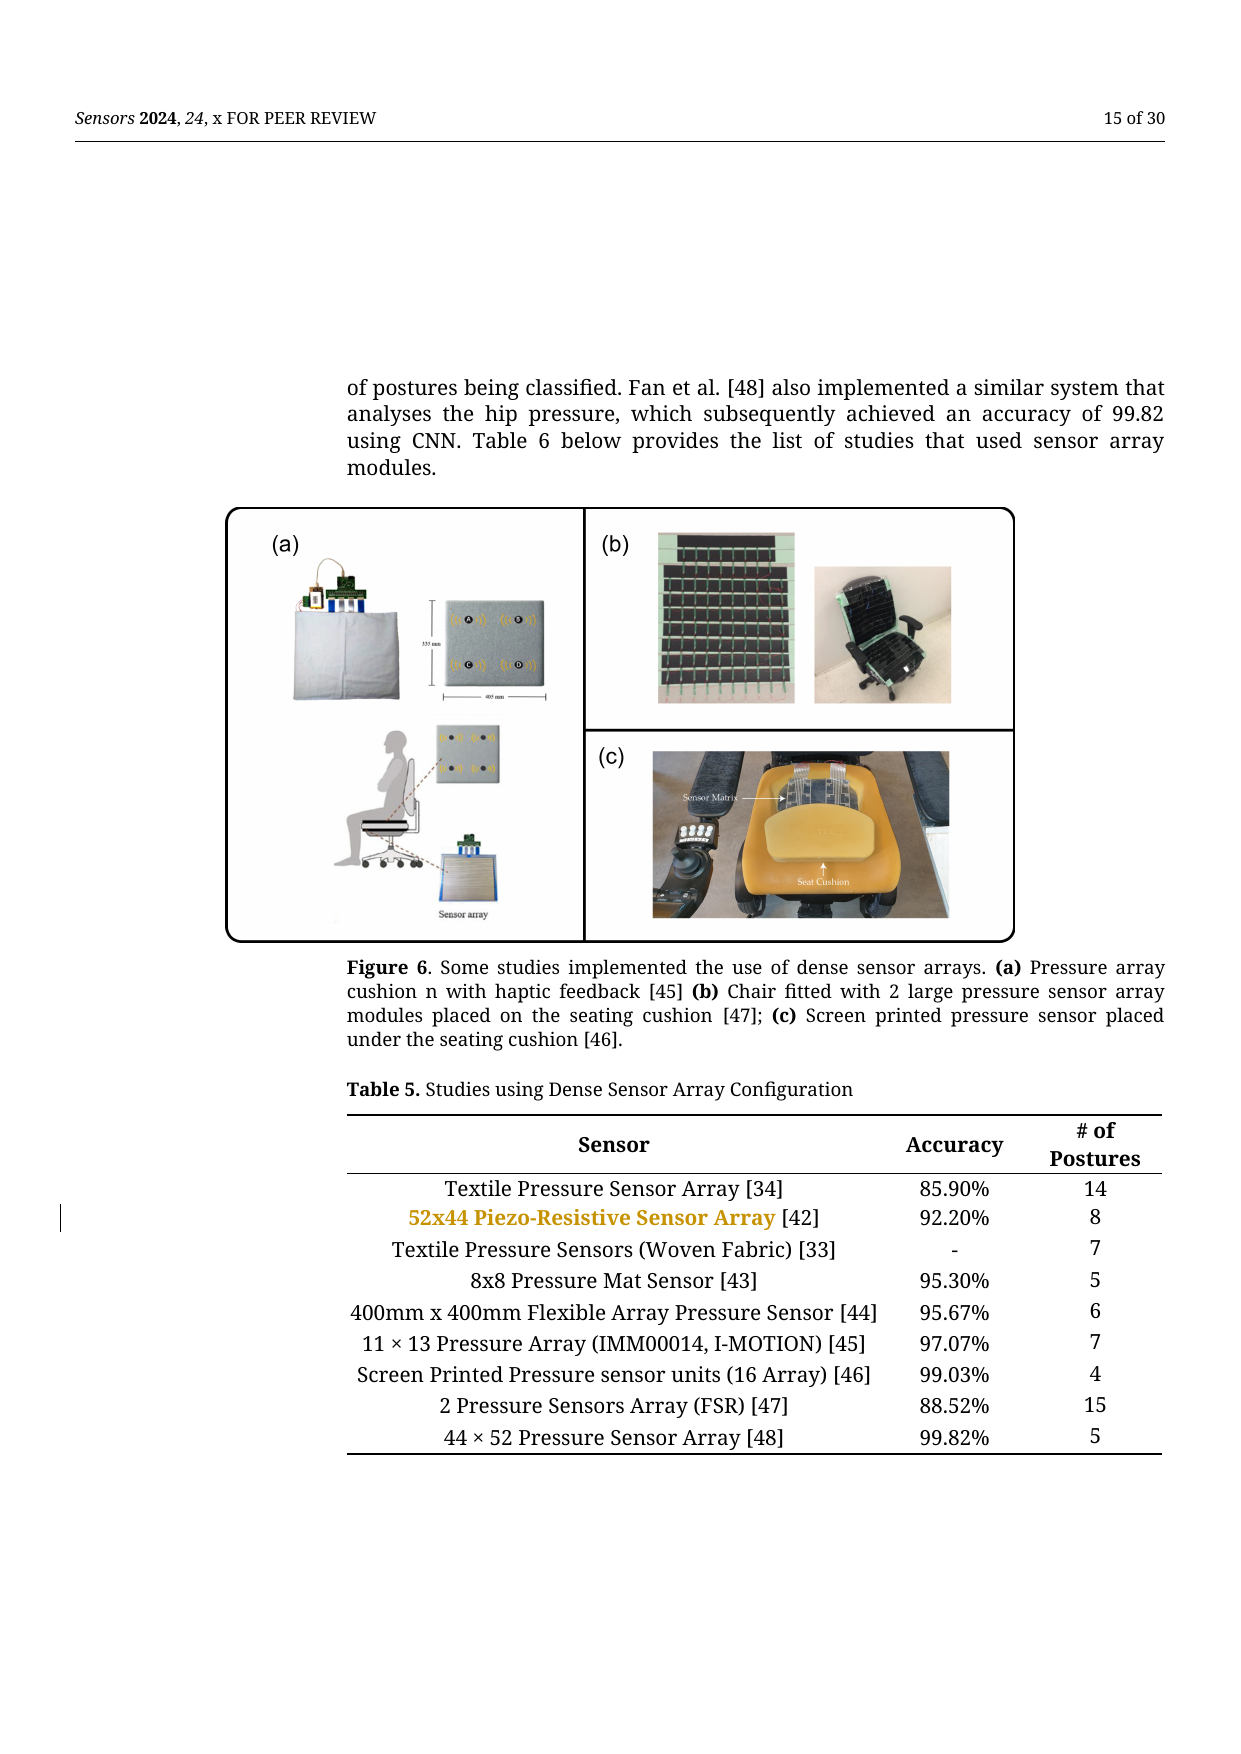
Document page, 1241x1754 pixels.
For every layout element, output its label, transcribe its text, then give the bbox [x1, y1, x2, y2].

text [347, 374, 1165, 482]
table_cell 88.52% [881, 1390, 1028, 1422]
table_cell 52x44 Piezo-Resistive Sensor Array [42] [347, 1202, 881, 1233]
table_cell 8 [1028, 1202, 1162, 1233]
table_cell 400mm x 400mm Flexible Array Pressure Sensor [44] [347, 1296, 881, 1327]
table_cell 11 × 13 Pressure Array (IMM00014, I-MOTION) [45] [347, 1328, 881, 1359]
table_header Sensor [347, 1116, 881, 1173]
table_cell 4 [1028, 1359, 1162, 1390]
text Figure 6. Some studies implemented the use of dense sensor arrays. (a) Pressure array cushion n with haptic feedback [45] (b) Chair fitted with 2 large pressure sensor array modules placed on the seating cushion [47]; (c) Screen printed pressure sensor placed under the seating cushion [46]. [347, 955, 1165, 1052]
table_cell 97.07% [881, 1328, 1028, 1359]
table_cell 15 [1028, 1390, 1162, 1422]
table_cell 85.90% [881, 1174, 1028, 1202]
table_cell 8x8 Pressure Mat Sensor [43] [347, 1265, 881, 1296]
table_cell Textile Pressure Sensors (Woven Fabric) [33] [347, 1234, 881, 1265]
table_cell Screen Printed Pressure sensor units (16 Array) [46] [347, 1359, 881, 1390]
table_cell Textile Pressure Sensor Array [34] [347, 1174, 881, 1202]
text Table 5. Studies using Dense Sensor Array Configuration [347, 1077, 1165, 1101]
table_cell - [881, 1234, 1028, 1265]
table_cell 2 Pressure Sensors Array (FSR) [47] [347, 1390, 881, 1422]
table_cell 95.67% [881, 1296, 1028, 1327]
table_cell 95.30% [881, 1265, 1028, 1296]
table_cell 44 × 52 Pressure Sensor Array [48] [347, 1422, 881, 1453]
table_cell 5 [1028, 1422, 1162, 1453]
table_cell 99.03% [881, 1359, 1028, 1390]
table_cell 5 [1028, 1265, 1162, 1296]
table_header # of Postures [1028, 1116, 1162, 1173]
table_cell 14 [1028, 1174, 1162, 1202]
table_header Accuracy [881, 1116, 1028, 1173]
table_cell 7 [1028, 1328, 1162, 1359]
table_cell 99.82% [881, 1422, 1028, 1453]
table_cell 6 [1028, 1296, 1162, 1327]
picture [225, 507, 1015, 943]
table_cell 92.20% [881, 1202, 1028, 1233]
table_cell 7 [1028, 1234, 1162, 1265]
